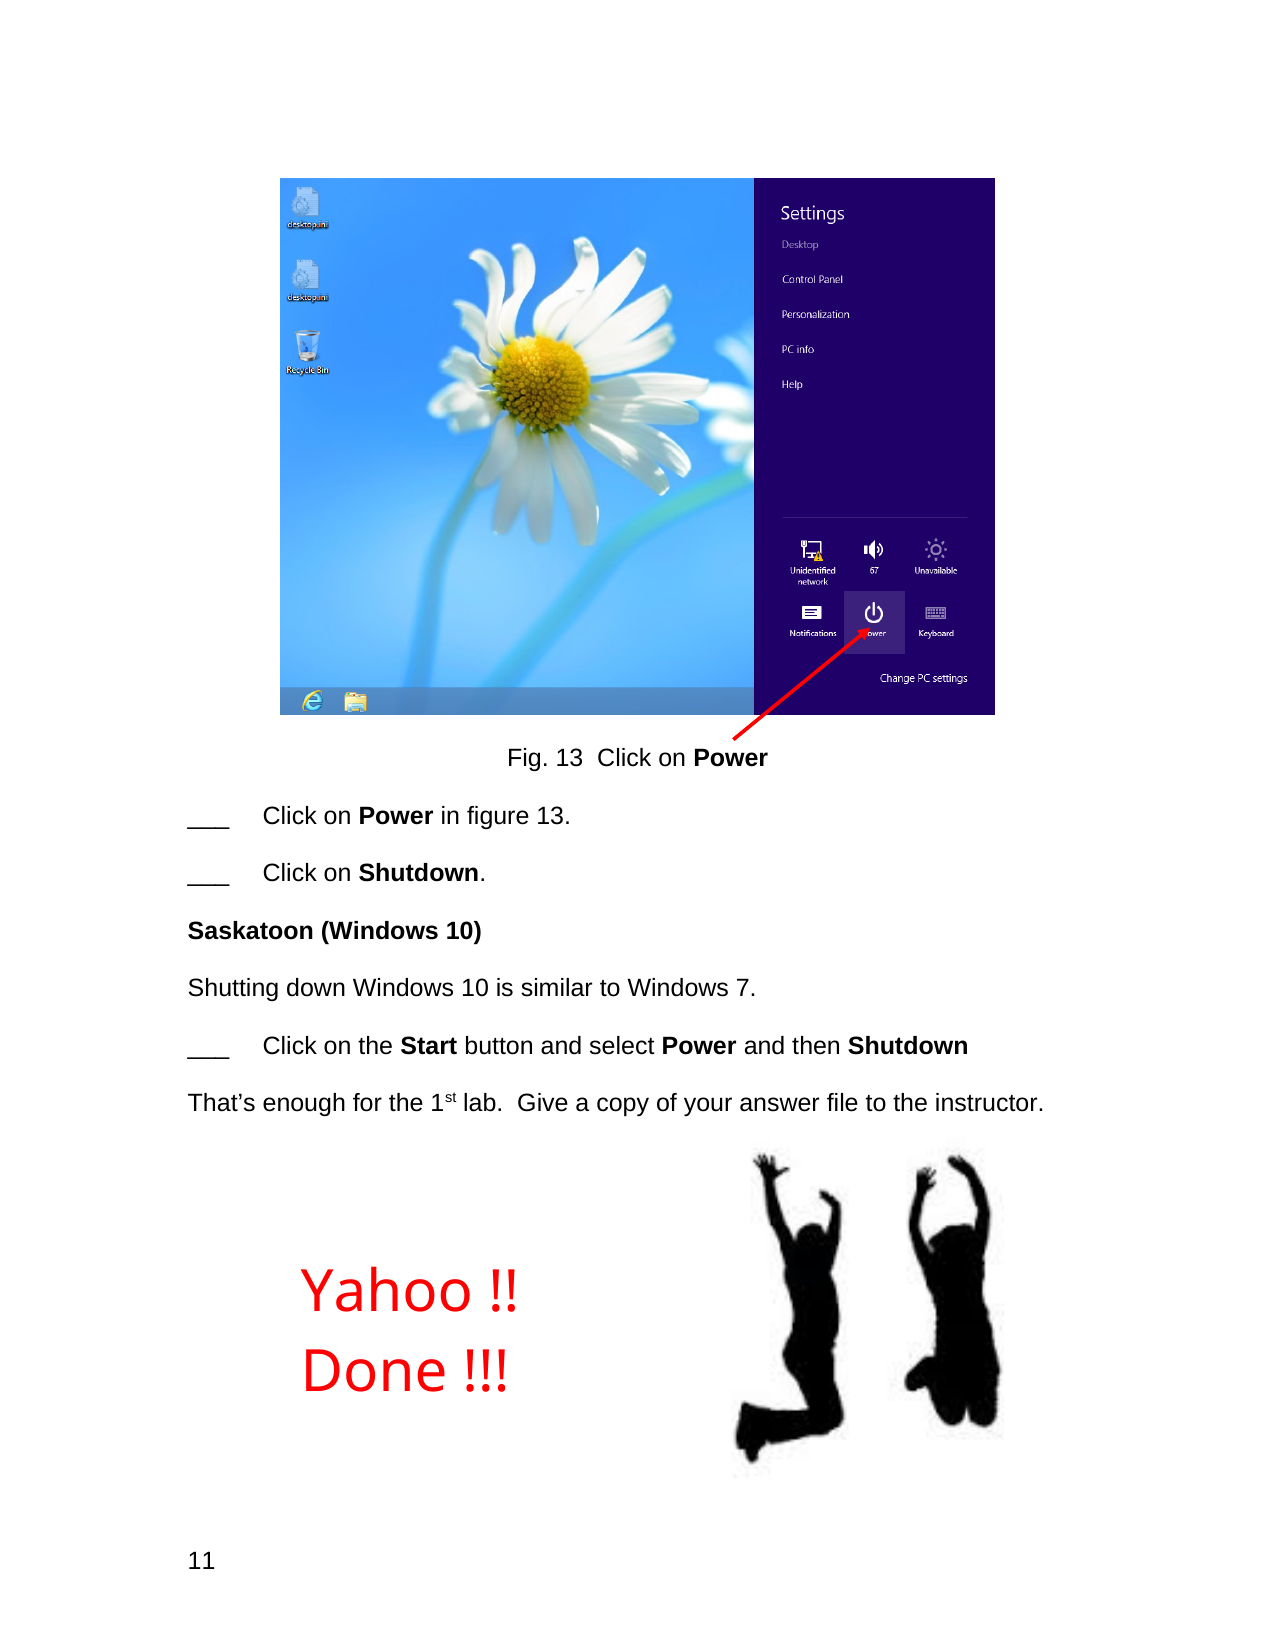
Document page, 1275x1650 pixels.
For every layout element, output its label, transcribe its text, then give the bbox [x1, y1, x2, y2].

text ___ Click on Power in figure 13. [187, 801, 1087, 830]
text ___ Click on Shutdown. [187, 858, 1087, 887]
text Shutting down Windows 10 is similar to Windows 7. [187, 973, 1087, 1002]
picture [280, 178, 995, 715]
text Fig. 13 Click on Power [187, 743, 1087, 772]
text That’s enough for the 1st lab. Give a copy of your answer file to the instructor. [187, 1088, 1087, 1117]
text ___ Click on the Start button and select Power and then Shutdown [187, 1031, 1087, 1060]
text Saskatoon (Windows 10) [187, 916, 1087, 945]
picture [698, 1134, 1004, 1518]
